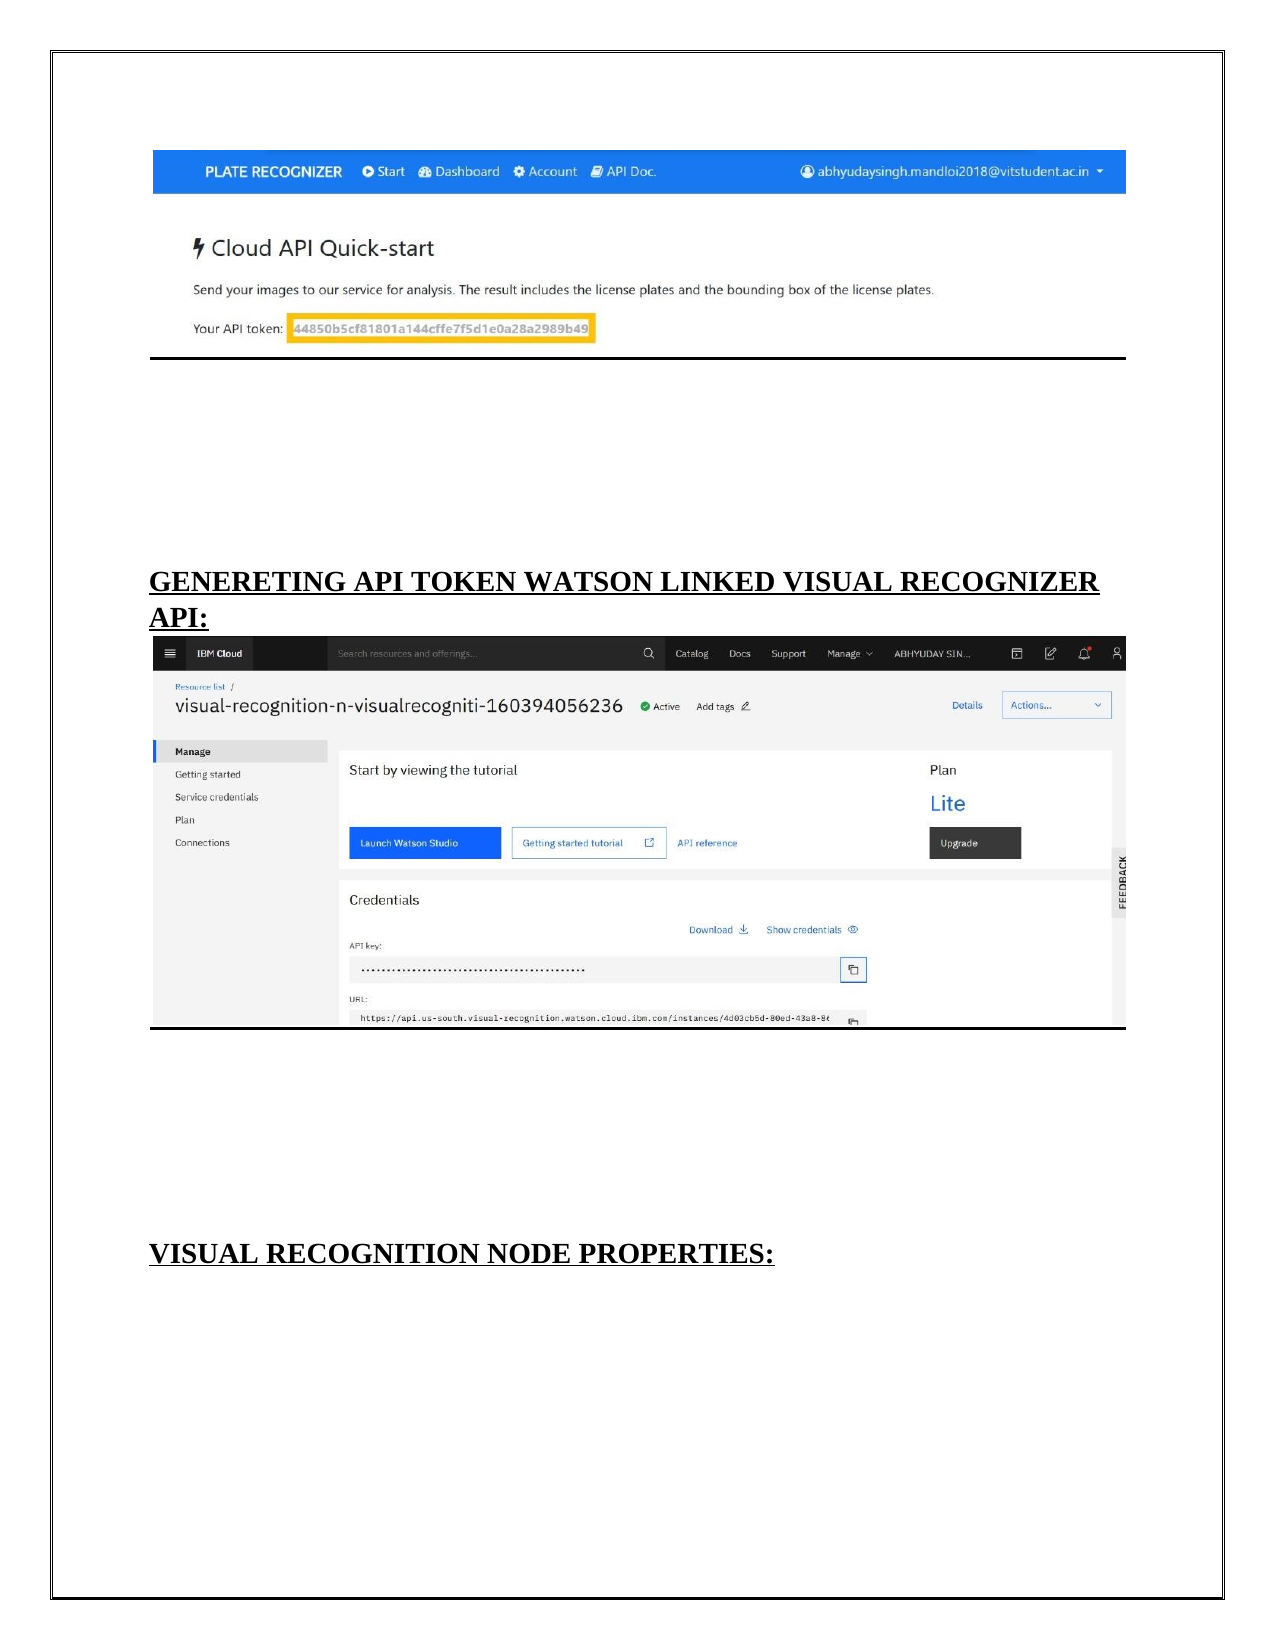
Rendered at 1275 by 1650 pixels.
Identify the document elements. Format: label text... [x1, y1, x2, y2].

text VISUAL RECOGNITION NODE PROPERTIES: [148, 1236, 1211, 1269]
picture [153, 150, 1126, 355]
text API: [148, 600, 1211, 634]
text GENERETING API TOKEN WATSON LINKED VISUAL RECOGNIZER [148, 564, 1211, 598]
picture [153, 636, 1126, 1025]
